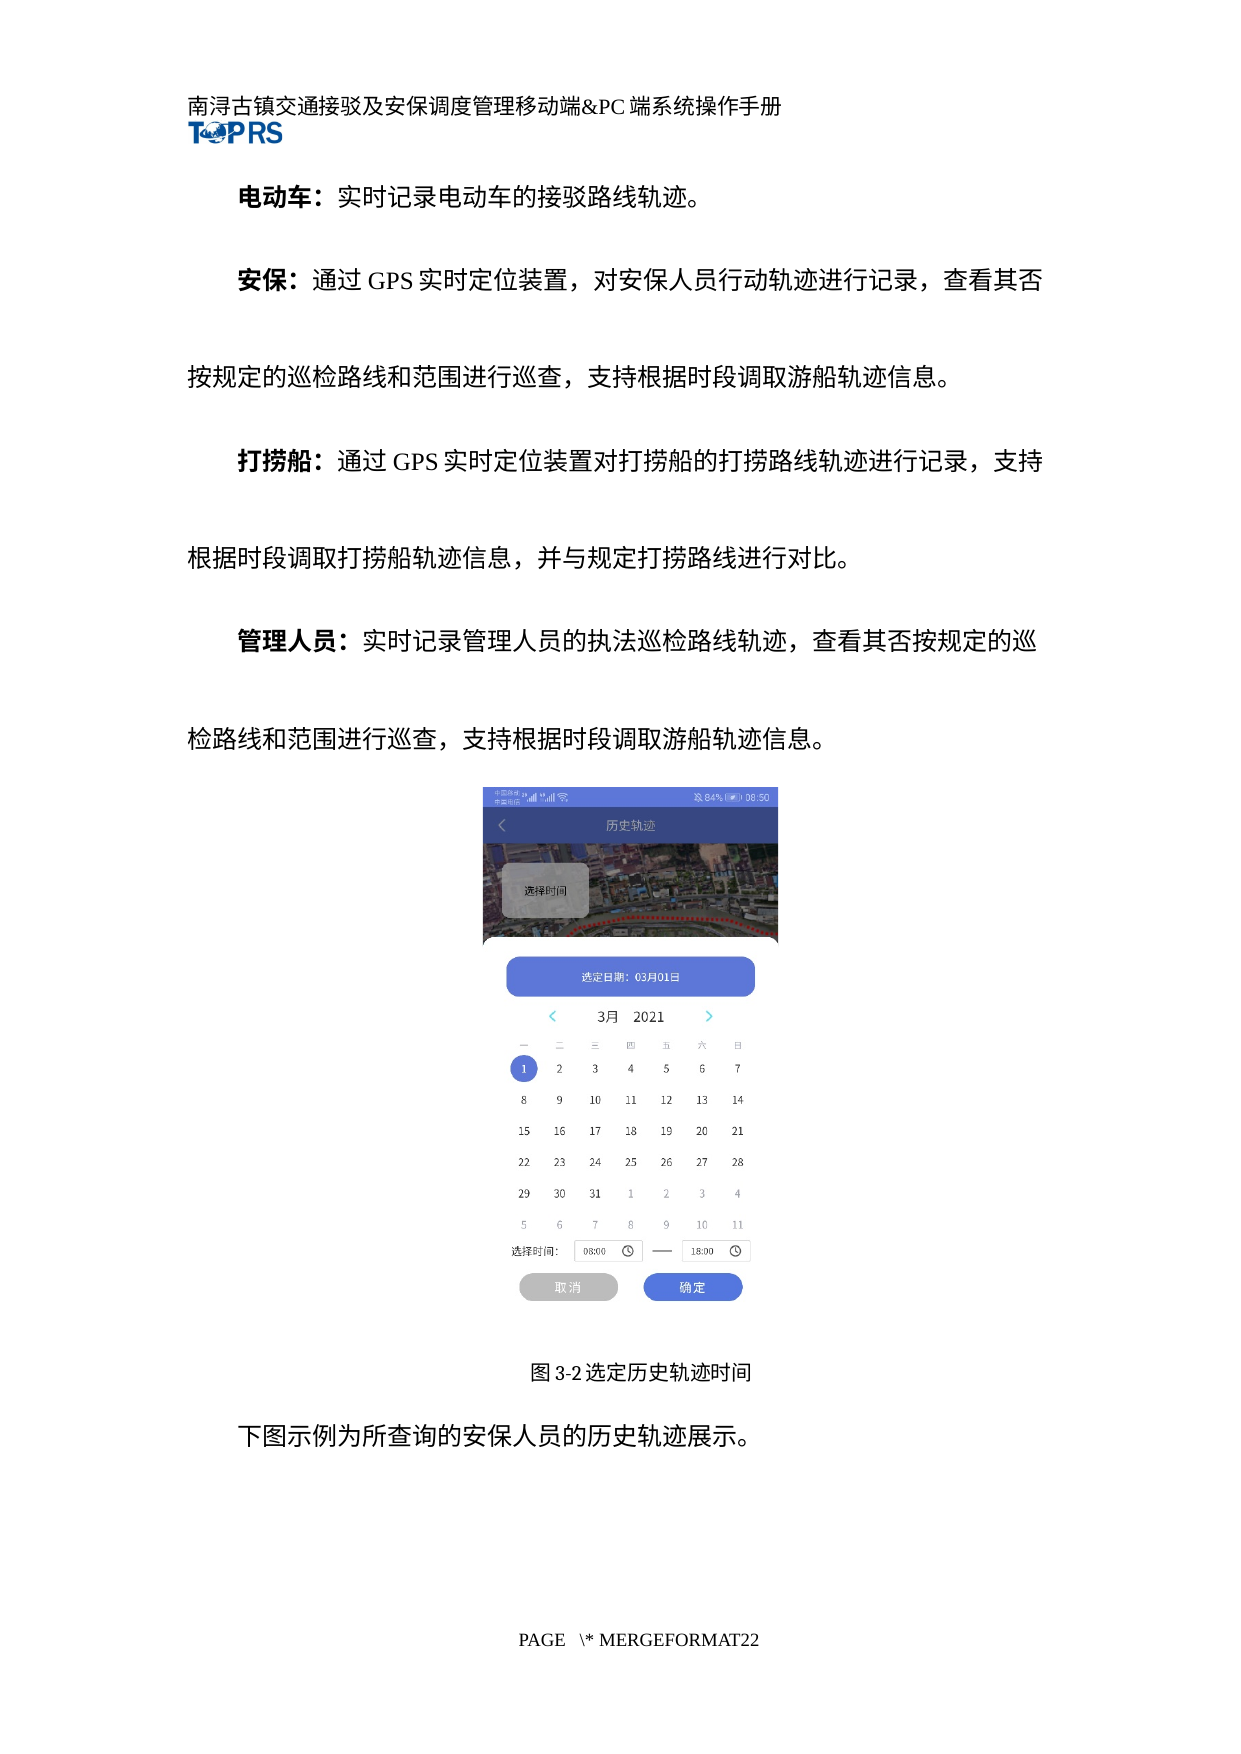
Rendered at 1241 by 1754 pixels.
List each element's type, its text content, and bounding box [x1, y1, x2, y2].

text 下图示例为所查询的安保人员的历史轨迹展示。 [187, 1402, 1053, 1467]
text 管理人员：实时记录管理人员的执法巡检路线轨迹，查看其否按规定的巡检路线和范围进行巡查，支持根据时段调取游船轨迹信息。 [187, 607, 1053, 770]
text 电动车：实时记录电动车的接驳路线轨迹。 [187, 163, 1053, 228]
text 安保：通过GPS实时定位装置，对安保人员行动轨迹进行记录，查看其否按规定的巡检路线和范围进行巡查，支持根据时段调取游船轨迹信息。 [187, 246, 1053, 408]
text 图 3-2选定历史轨迹时间 [187, 1355, 1053, 1387]
text 打捞船：通过GPS实时定位装置对打捞船的打捞路线轨迹进行记录，支持根据时段调取打捞船轨迹信息，并与规定打捞路线进行对比。 [187, 427, 1053, 589]
picture [482, 787, 779, 1313]
picture [187, 120, 283, 144]
